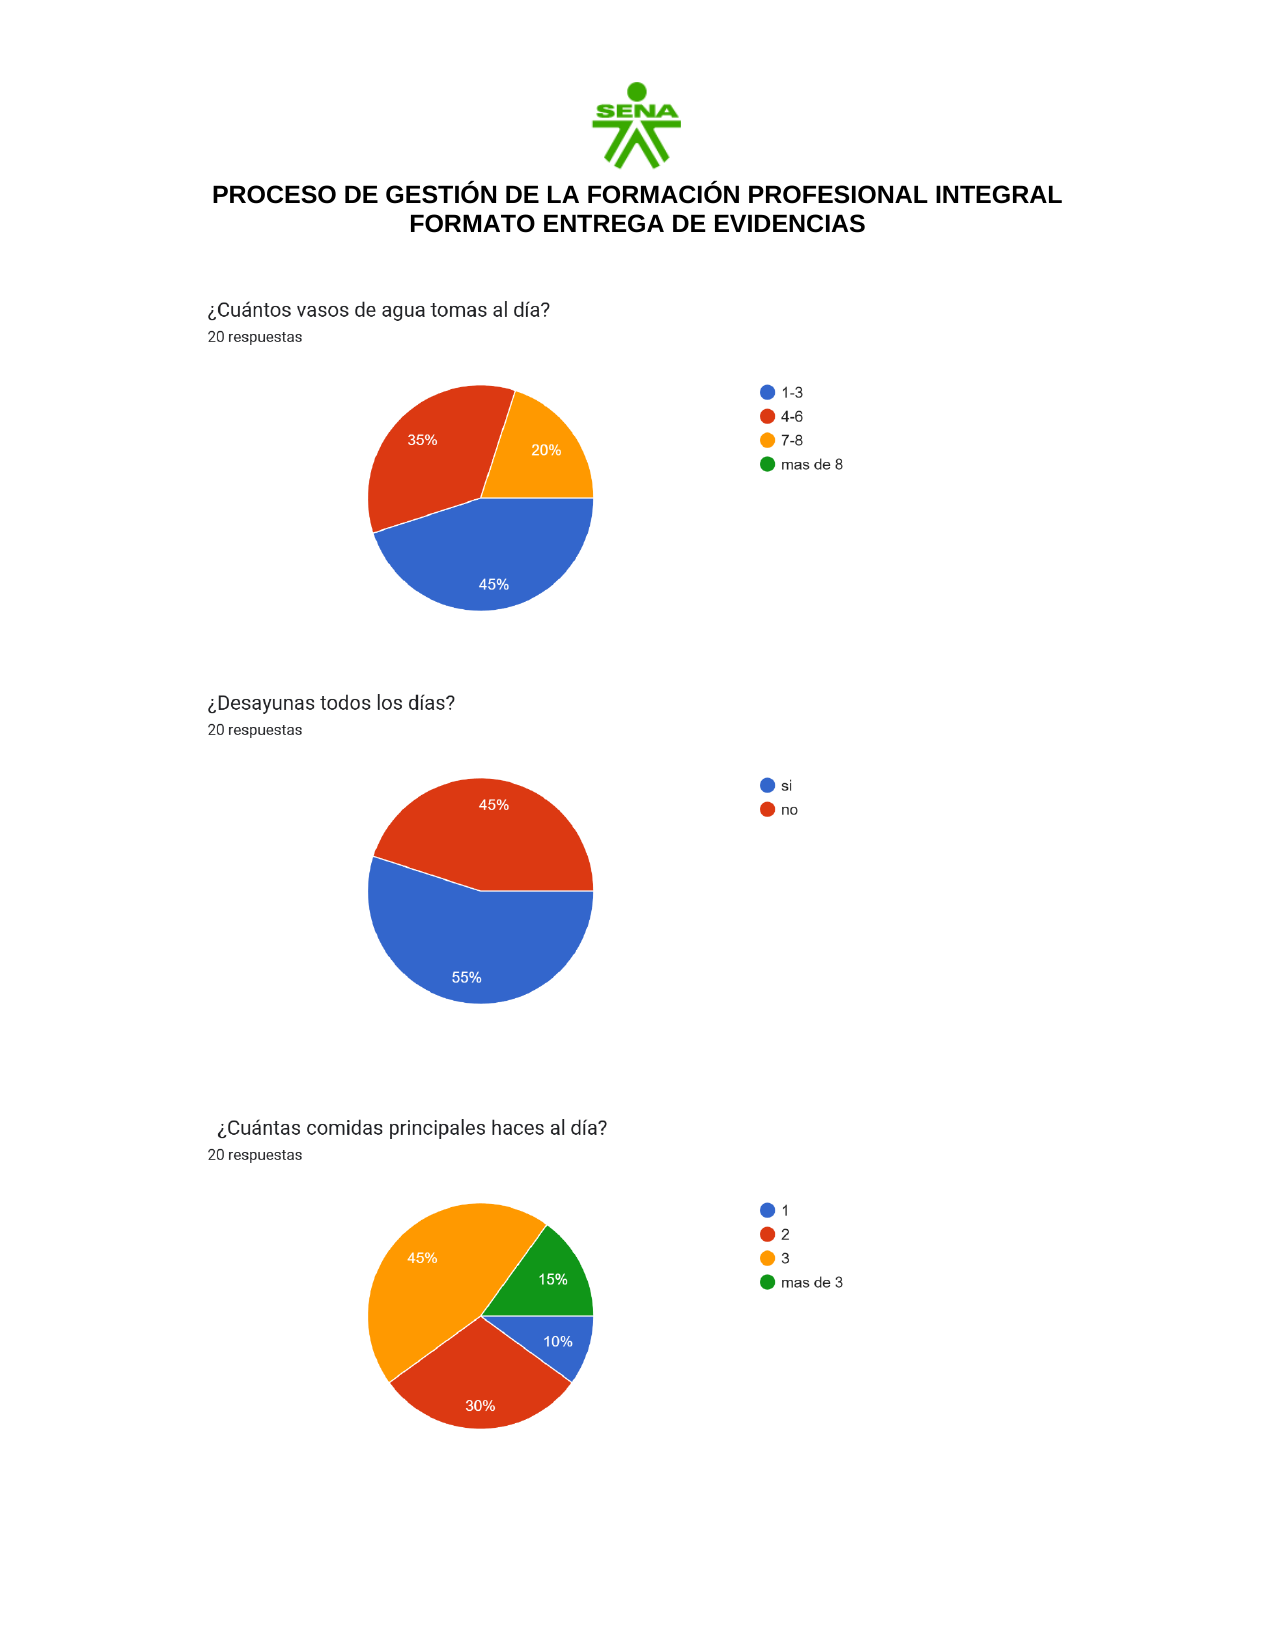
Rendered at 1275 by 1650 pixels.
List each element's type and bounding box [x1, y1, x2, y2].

picture [586, 73, 689, 181]
picture [177, 1084, 1098, 1472]
picture [177, 659, 1098, 1047]
picture [177, 266, 1098, 654]
